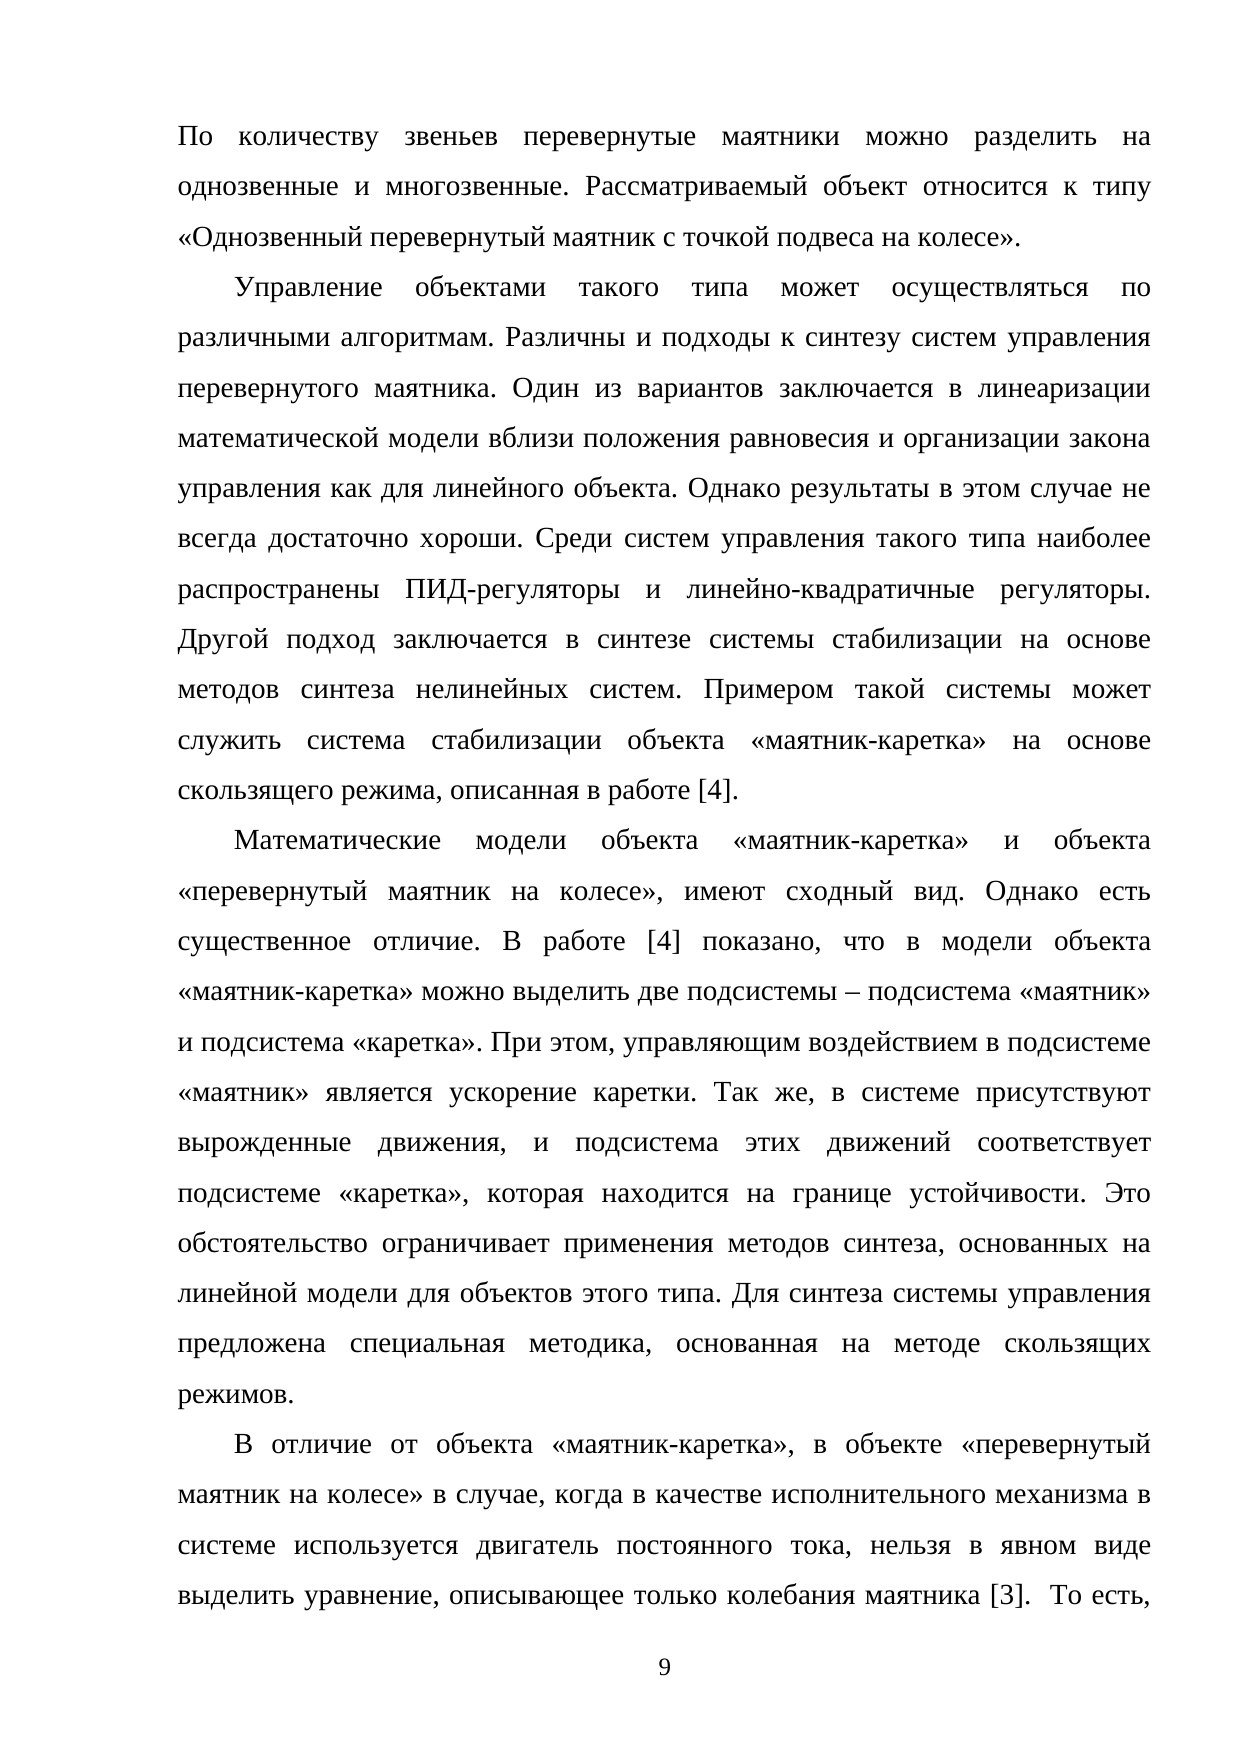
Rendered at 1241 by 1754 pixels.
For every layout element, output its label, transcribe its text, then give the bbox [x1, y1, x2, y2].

text По количеству звеньев перевернутые маятники можно разделить на однозвенные и многозвенные. Рассматриваемый объект относится к типу «Однозвенный перевернутый маятник с точкой подвеса на колесе». [177, 118, 1152, 252]
text Математические модели объекта «маятник-каретка» и объекта «перевернутый маятник на колесе», имеют сходный вид. Однако есть существенное отличие. В работе [4] показано, что в модели объекта «маятник-каретка» можно выделить две подсистемы – подсистема «маятник» и подсистема «каретка». При этом, управляющим воздействием в подсистеме «маятник» является ускорение каретки. Так же, в системе присутствуют вырожденные движения, и подсистема этих движений соответствует подсистеме «каретка», которая находится на границе устойчивости. Это обстоятельство ограничивает применения методов синтеза, основанных на линейной модели для объектов этого типа. Для синтеза системы управления предложена специальная методика, основанная на методе скользящих режимов. [177, 822, 1152, 1409]
text Управление объектами такого типа может осуществляться по различными алгоритмам. Различны и подходы к синтезу систем управления перевернутого маятника. Один из вариантов заключается в линеаризации математической модели вблизи положения равновесия и организации закона управления как для линейного объекта. Однако результаты в этом случае не всегда достаточно хороши. Среди систем управления такого типа наиболее распространены ПИД-регуляторы и линейно-квадратичные регуляторы. Другой подход заключается в синтезе системы стабилизации на основе методов синтеза нелинейных систем. Примером такой системы может служить система стабилизации объекта «маятник-каретка» на основе скользящего режима, описанная в работе [4]. [177, 269, 1152, 806]
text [177, 1426, 1152, 1611]
